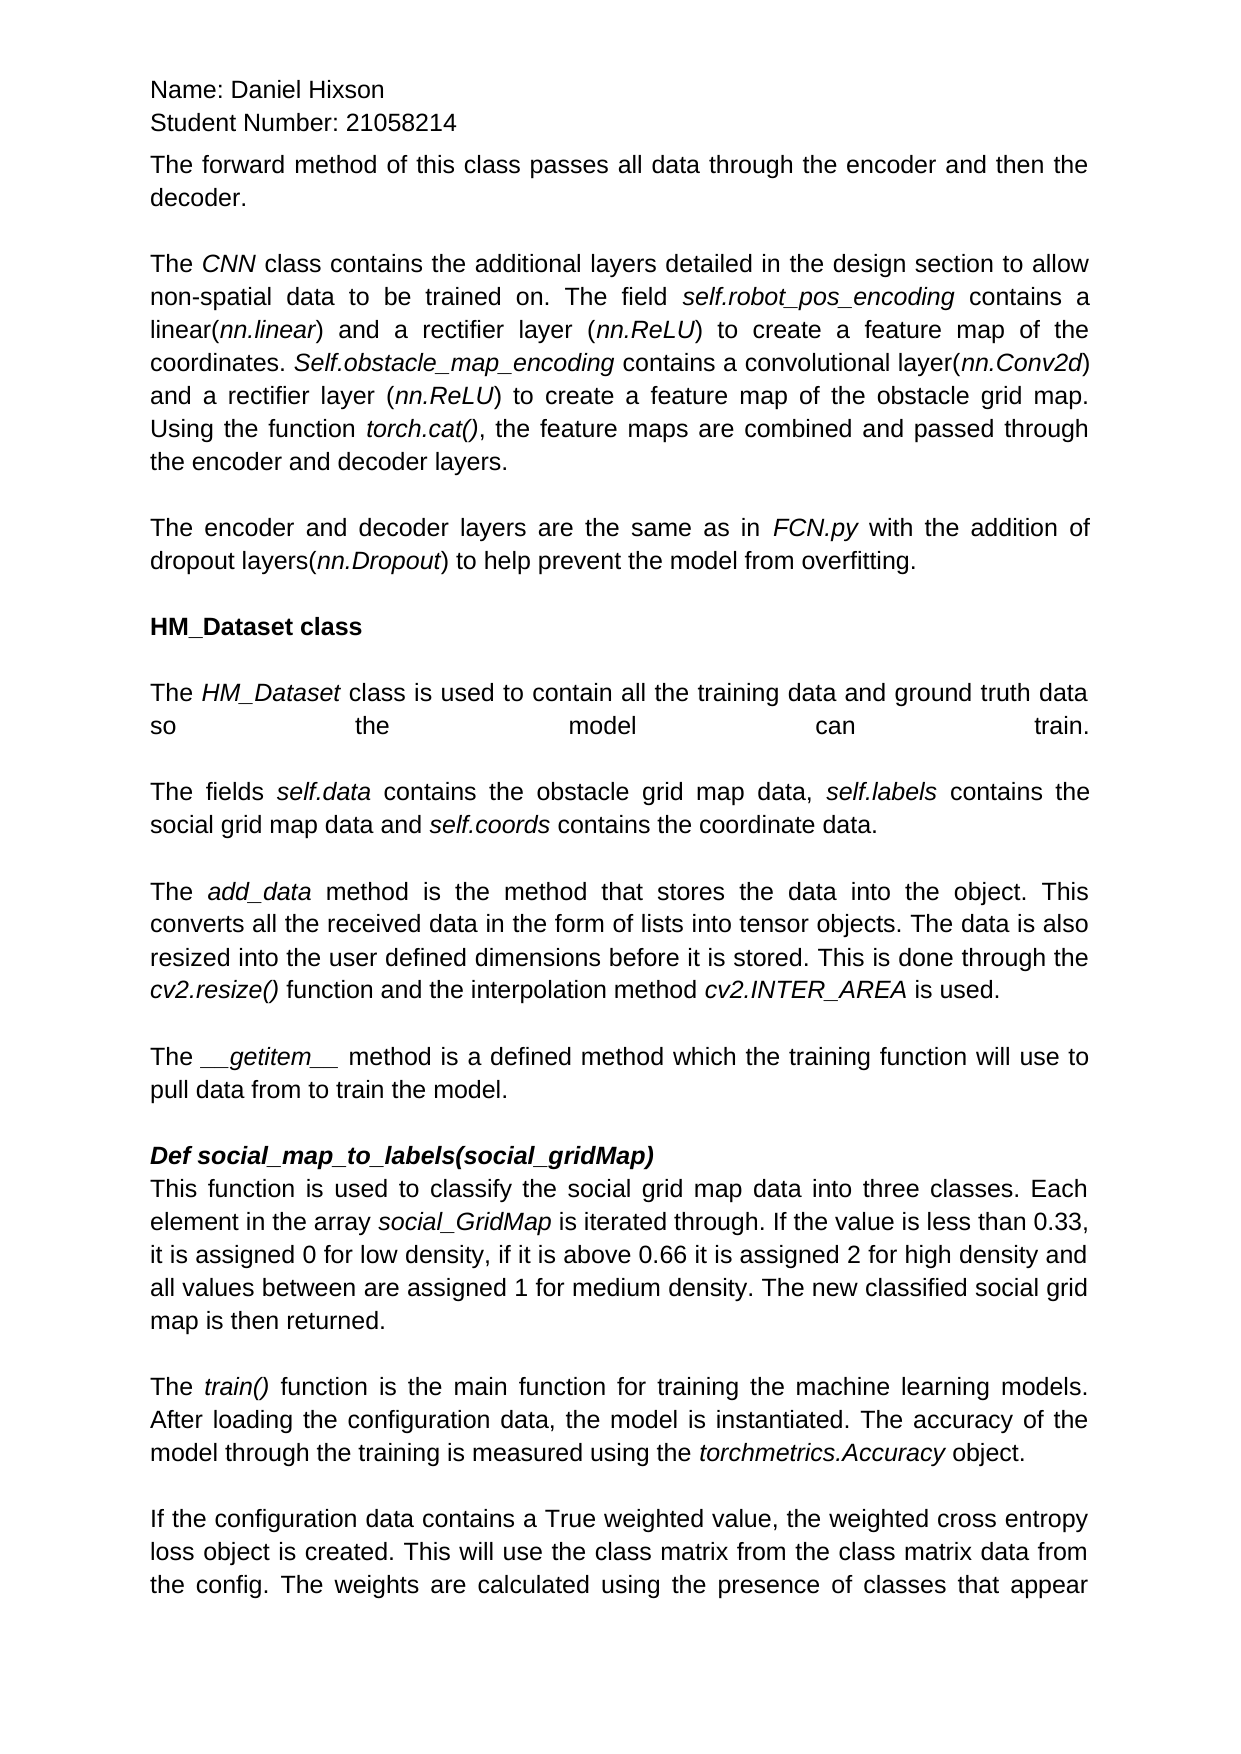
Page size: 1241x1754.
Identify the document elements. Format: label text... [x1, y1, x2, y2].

text The __getitem__ method is a defined method which the training function will use to pull data from to train the model. [150, 1042, 1090, 1103]
text The train() function is the main function for training the machine learning models. After loading the configuration data, the model is instantiated. The accuracy of the model through the training is measured using the torchmetrics.Accuracy object. [150, 1372, 1090, 1467]
text HM_Dataset class [150, 612, 1090, 641]
text This function is used to classify the social grid map data into three classes. Each element in the array social_GridMap is iterated through. If the value is less than 0.33, it is assigned 0 for low density, if it is above 0.66 it is assigned 2 for high density and all values between are assigned 1 for medium density. The new classified social grid map is then returned. [150, 1174, 1090, 1334]
text The forward method of this class passes all data through the encoder and then the decoder. [150, 150, 1090, 212]
text The CNN class contains the additional layers detailed in the design section to allow non-spatial data to be trained on. The field self.robot_pos_encoding contains a linear(nn.linear) and a rectifier layer (nn.ReLU) to create a feature map of the coordinates. Self.obstacle_map_encoding contains a convolutional layer(nn.Conv2d) and a rectifier layer (nn.ReLU) to create a feature map of the obstacle grid map. Using the function torch.cat(), the feature maps are combined and passed through the encoder and decoder layers. [150, 249, 1090, 476]
text The HM_Dataset class is used to contain all the training data and ground truth data so the model can train. The fields self.data contains the obstacle grid map data, self.labels contains the social grid map data and self.coords contains the coordinate data. [150, 678, 1090, 839]
text Def social_map_to_labels(social_gridMap) [150, 1141, 1090, 1169]
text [150, 1504, 1090, 1599]
text The add_data method is the method that stores the data into the object. This converts all the received data in the form of lists into tensor objects. The data is also resized into the user defined dimensions before it is stored. This is done through the cv2.resize() function and the interpolation method cv2.INTER_AREA is used. [150, 876, 1090, 1004]
text The encoder and decoder layers are the same as in FCN.py with the addition of dropout layers(nn.Dropout) to help prevent the model from overfitting. [150, 513, 1090, 575]
